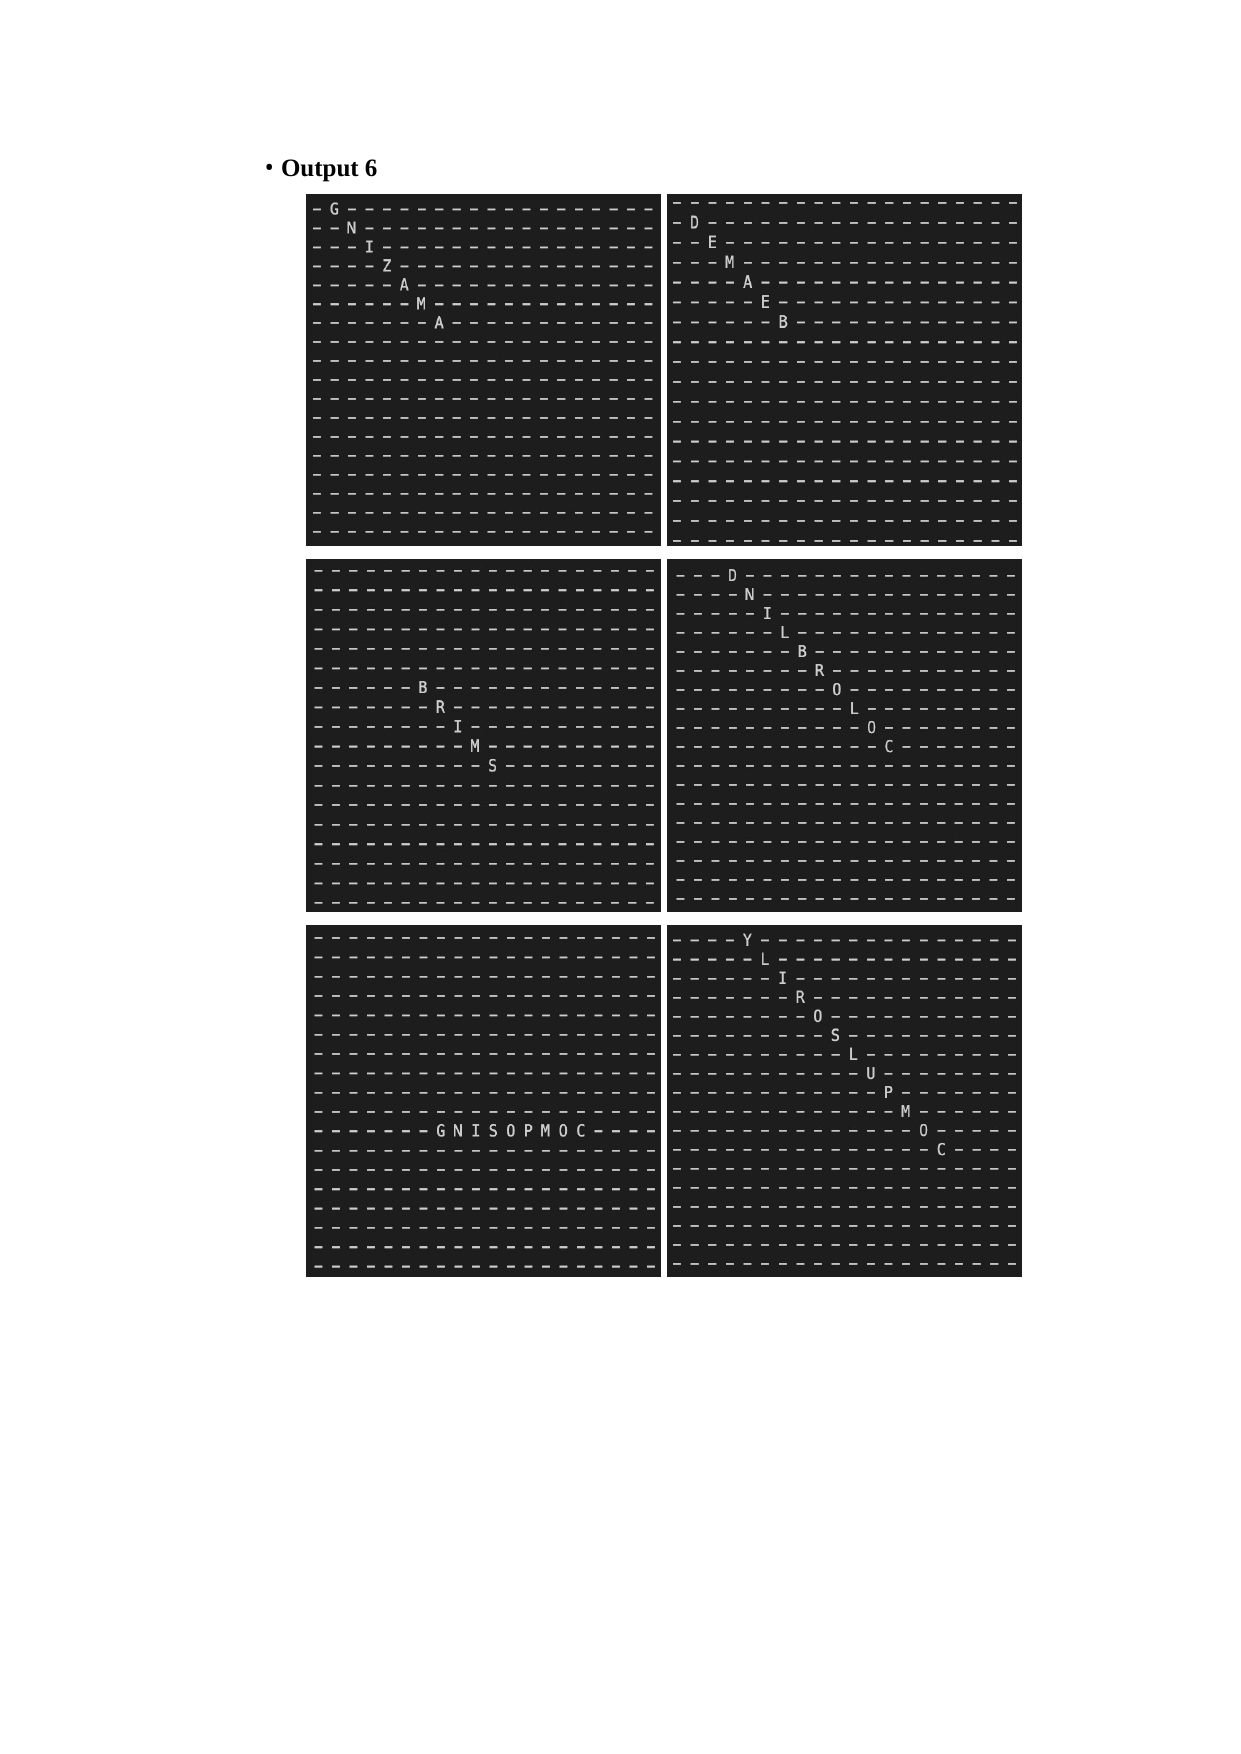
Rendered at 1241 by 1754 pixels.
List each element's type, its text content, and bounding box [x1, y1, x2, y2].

subtitle • Output 6 [264, 150, 1090, 184]
picture [306, 925, 661, 1277]
picture [306, 559, 661, 912]
picture [306, 194, 661, 546]
picture [667, 559, 1022, 912]
picture [667, 925, 1022, 1277]
picture [667, 194, 1022, 546]
